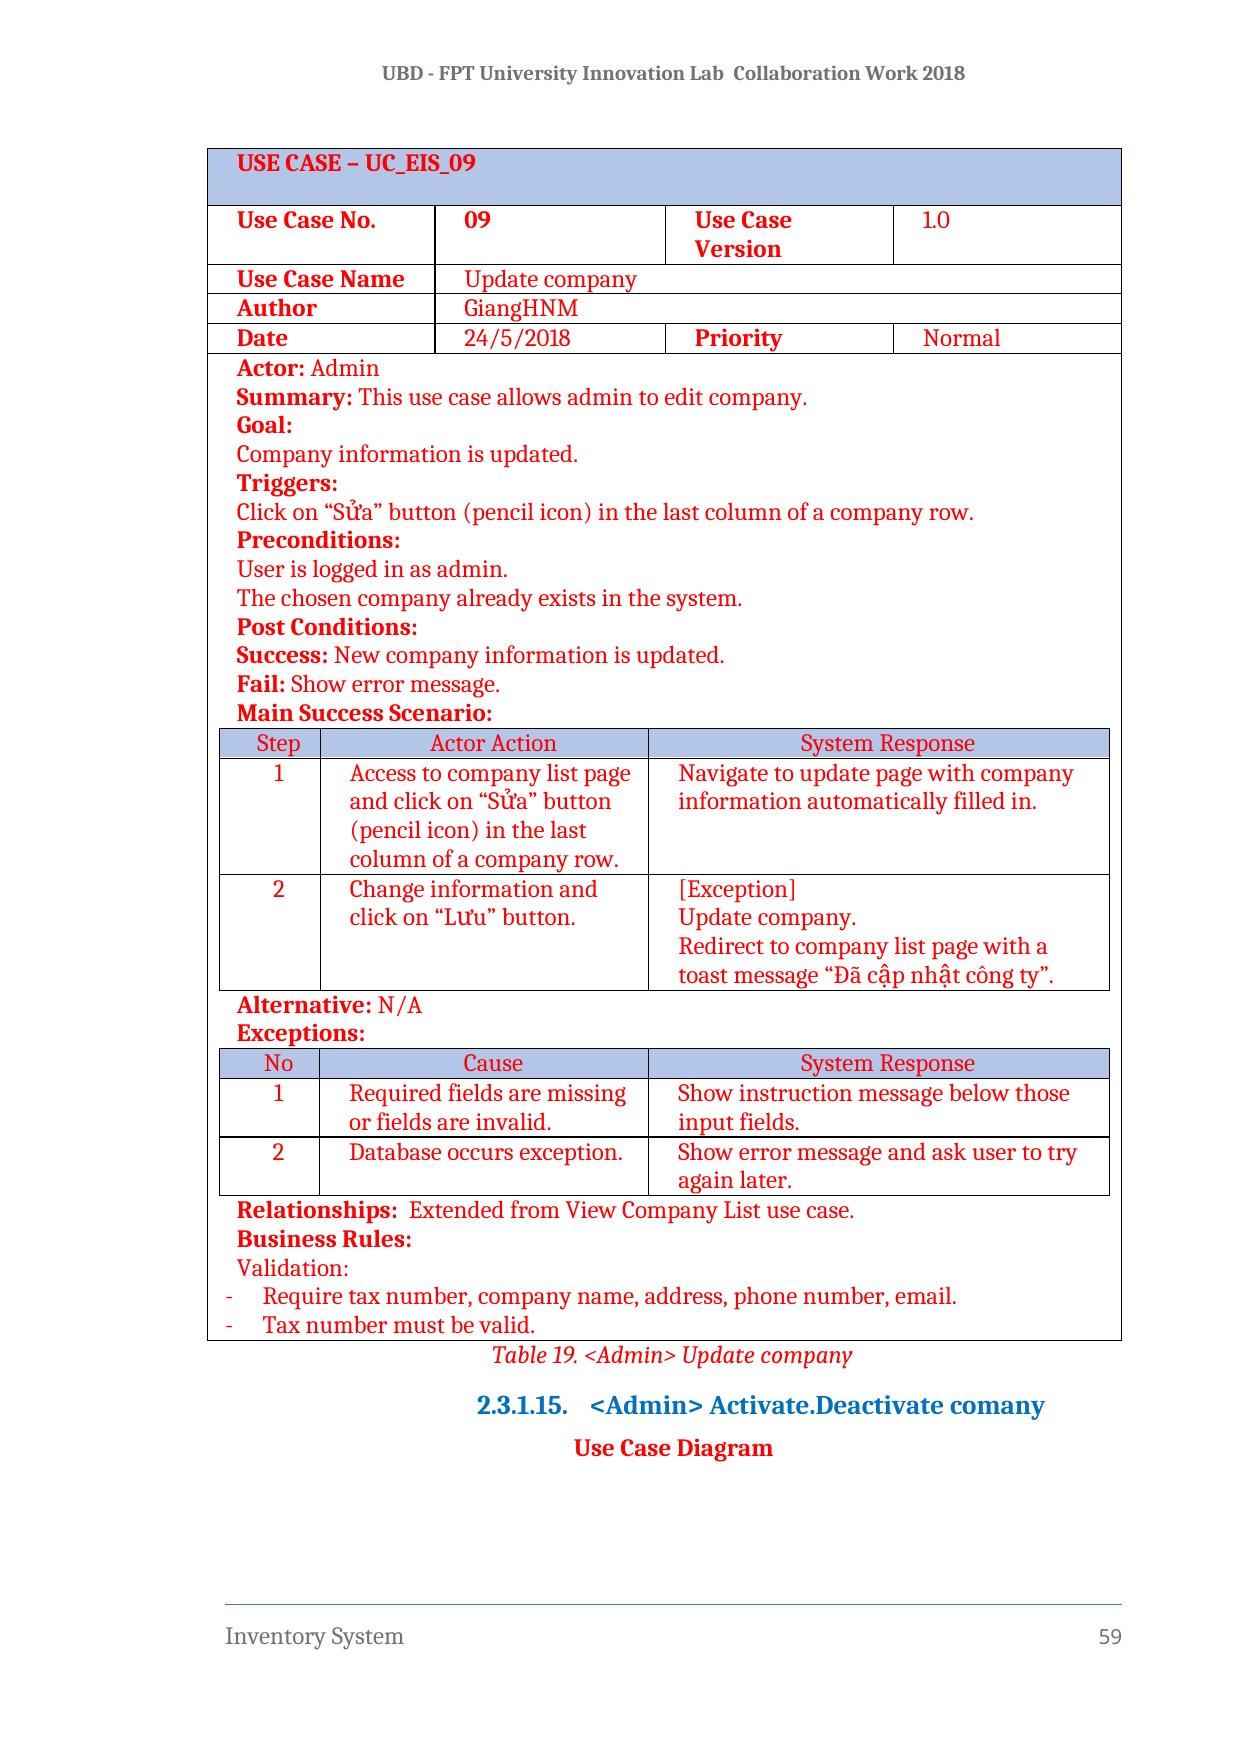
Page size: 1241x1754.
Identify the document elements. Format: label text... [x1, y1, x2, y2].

table_cell Normal [894, 324, 1121, 353]
table_cell Update company [436, 265, 1121, 293]
text Use Case Diagram [225, 1434, 1122, 1463]
table_cell Use Case Version [666, 206, 893, 263]
table_cell Date [208, 324, 434, 353]
table_cell 24/5/2018 [436, 324, 665, 353]
table_cell 1.0 [894, 206, 1121, 263]
table_cell Priority [666, 324, 893, 353]
table_cell GiangHNM [436, 294, 1121, 323]
table_cell Use Case No. [208, 206, 434, 263]
table_cell Use Case Name [208, 265, 434, 293]
table_cell Actor: Admin Summary: This use case allows admin to edit company. Goal: Company information is updated. Triggers: Click on “Sửa” button (pencil icon) in the last column of a company row. Preconditions: User is logged in as admin. The chosen company already exists in the system. Post Conditions: Success: New company information is updated. Fail: Show error message. Main Success Scenario: Alternative: N/A Exceptions: Relationships: Extended from View Company List use case. Business Rules: Validation: Require tax number, company name, address, phone number, email. Tax number must be valid. [208, 354, 1121, 1340]
text <Admin> Activate.Deactivate comany [477, 1390, 1122, 1421]
table_cell Author [208, 294, 434, 323]
table_cell 09 [436, 206, 665, 263]
table_header USE CASE – UC_EIS_09 [208, 149, 1121, 205]
